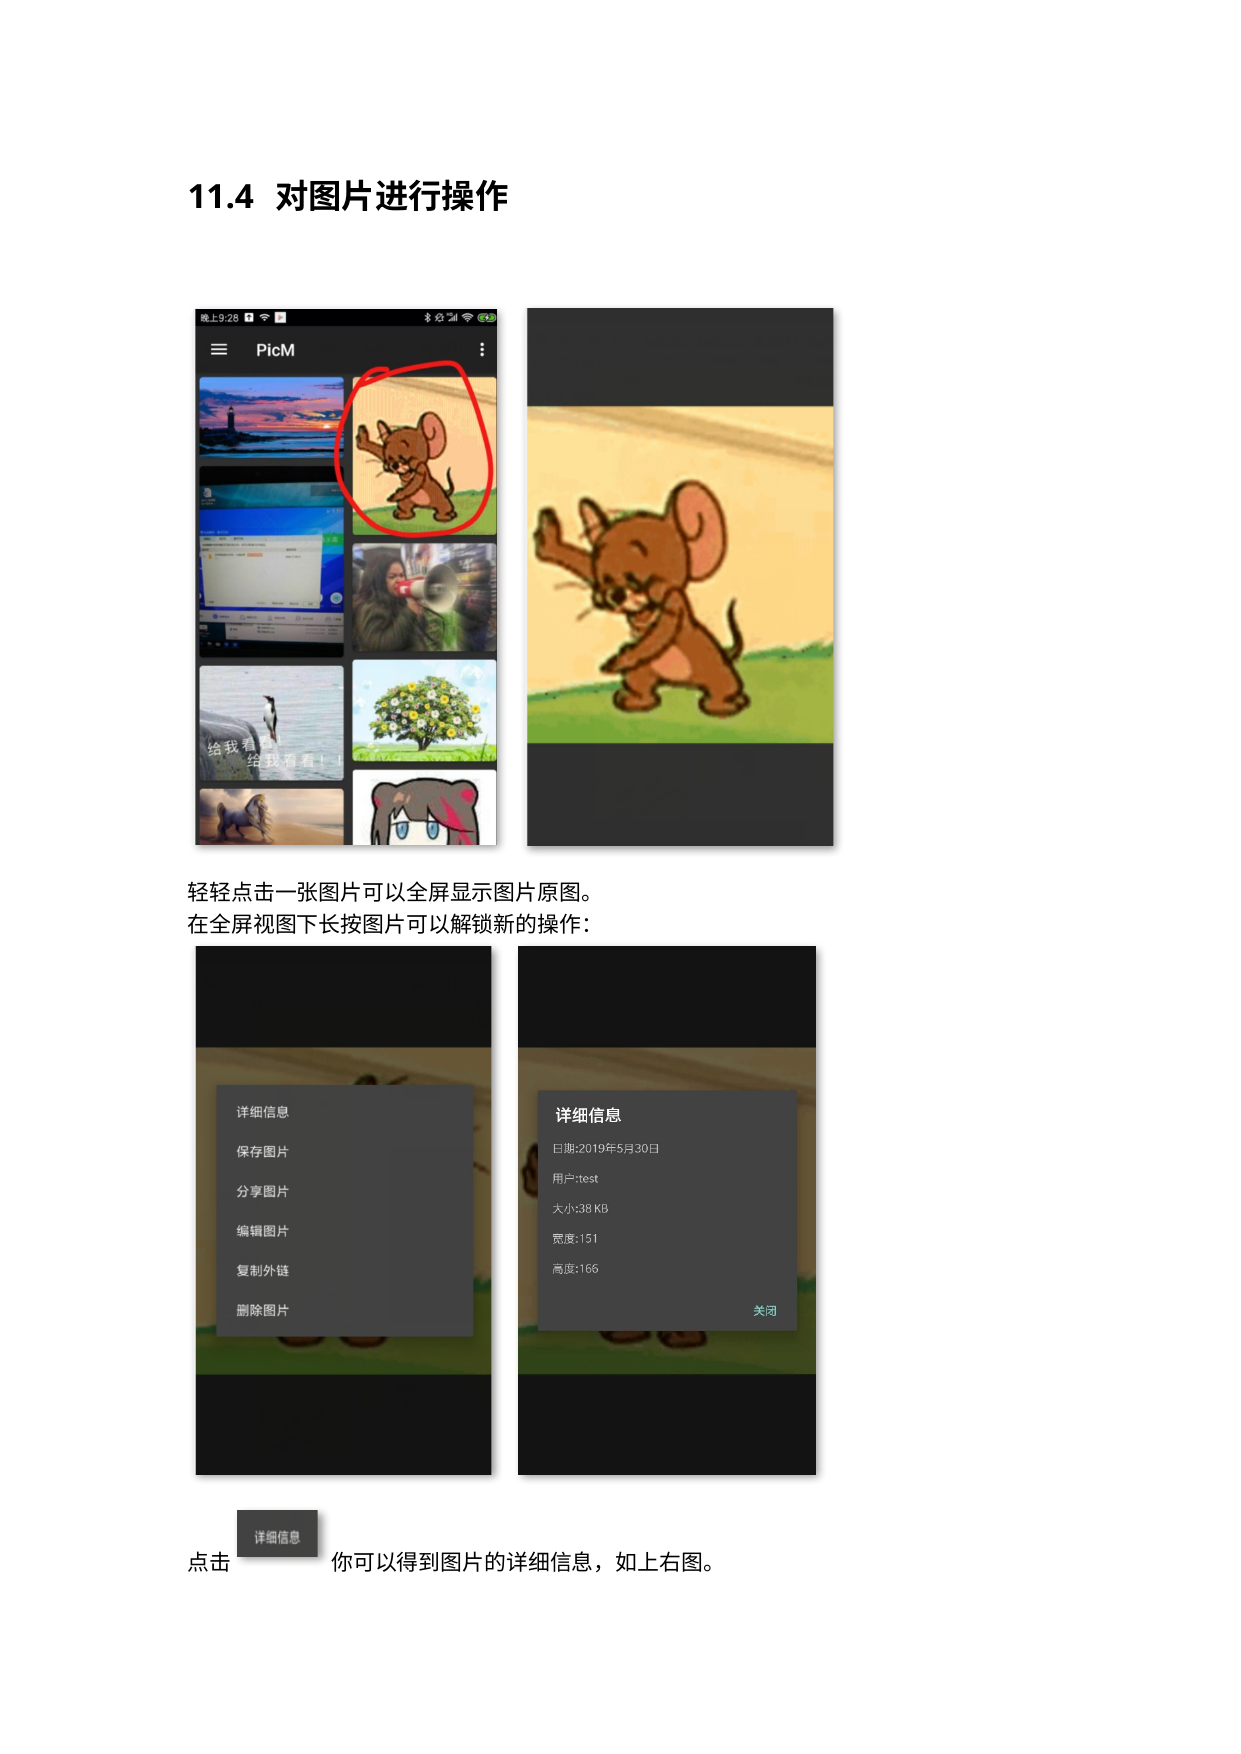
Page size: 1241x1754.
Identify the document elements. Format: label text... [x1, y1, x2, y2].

picture [193, 308, 497, 845]
text 点击你可以得到图片的详细信息，如上右图。 [187, 1492, 1053, 1589]
text 在全屏视图下长按图片可以解锁新的操作： [187, 907, 1053, 939]
picture [193, 946, 492, 1475]
picture [237, 1510, 318, 1557]
picture [518, 946, 816, 1475]
text 轻轻点击一张图片可以全屏显示图片原图。 [187, 874, 1053, 907]
picture [524, 308, 834, 846]
subtitle 对图片进行操作 [187, 162, 1053, 227]
